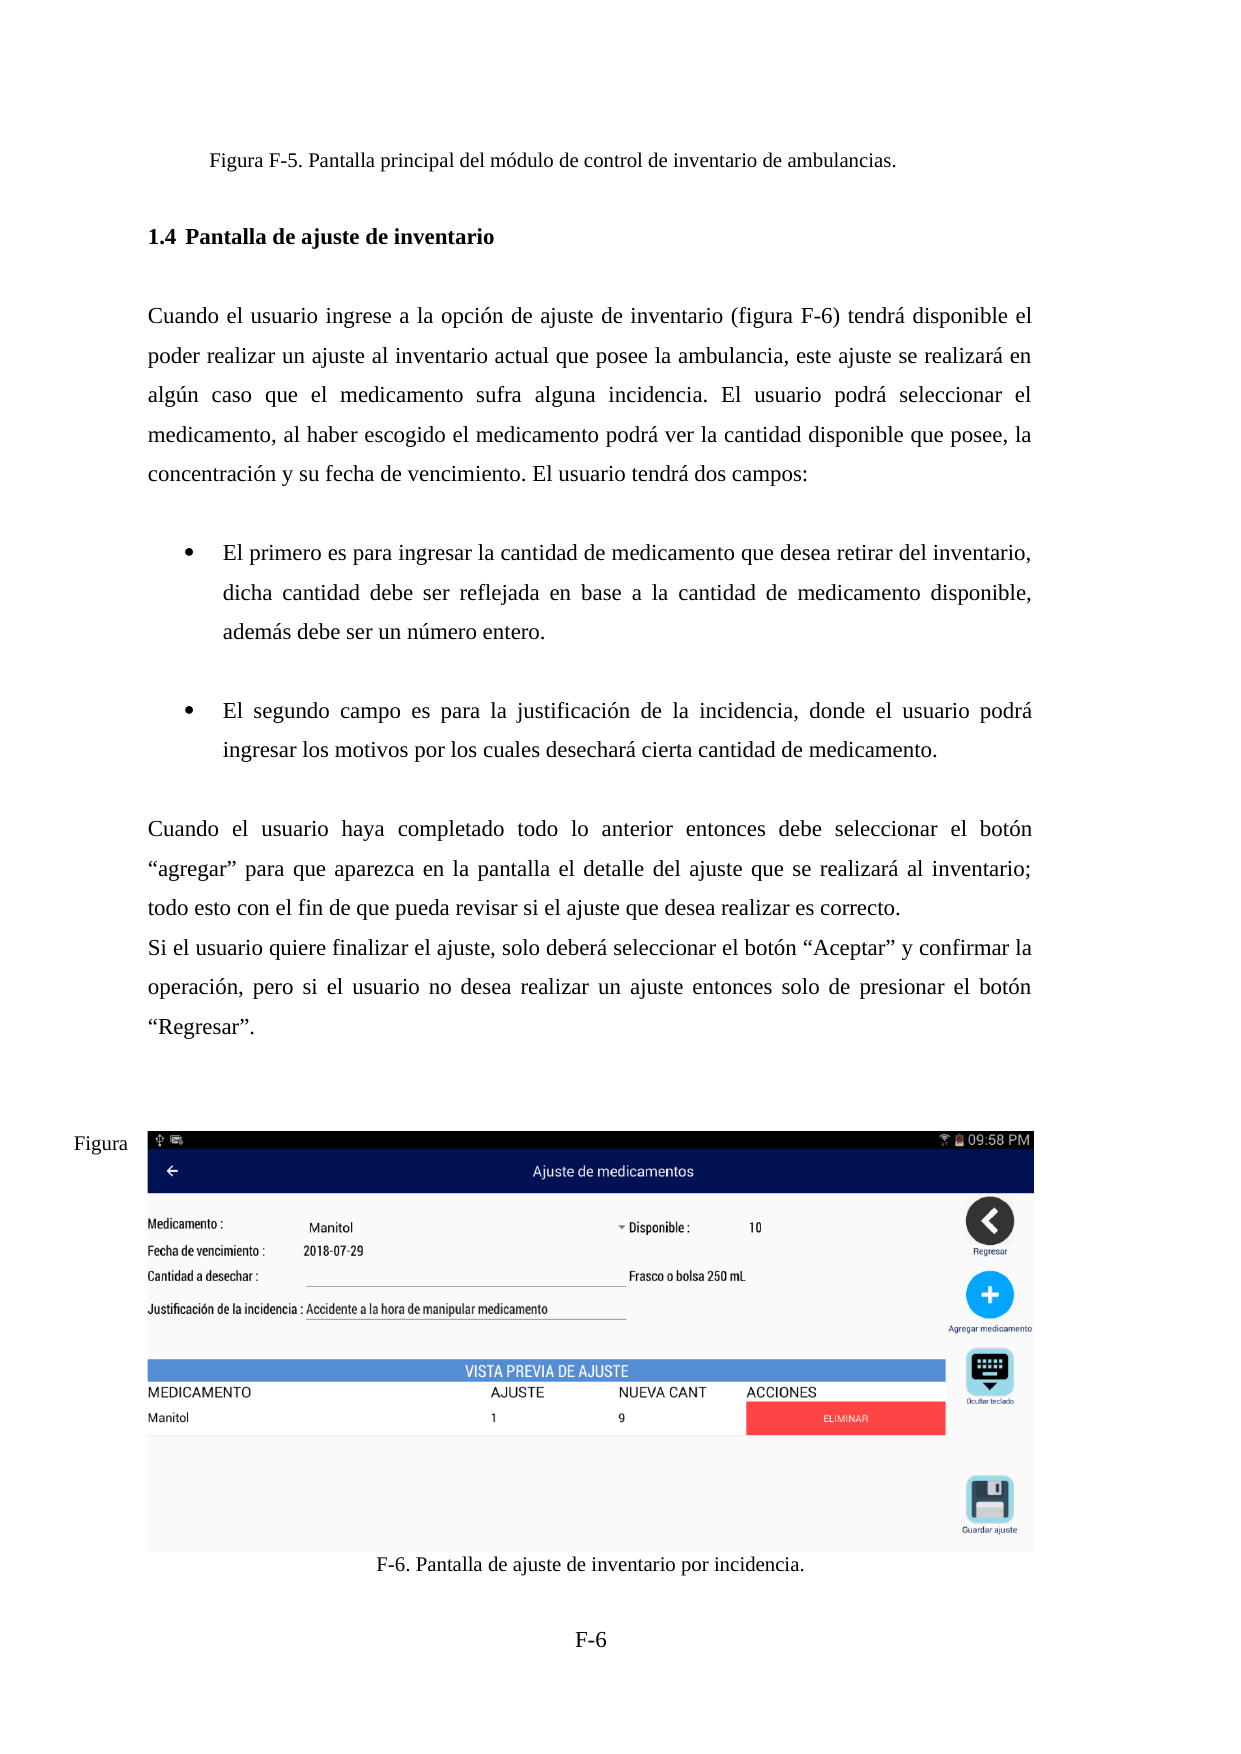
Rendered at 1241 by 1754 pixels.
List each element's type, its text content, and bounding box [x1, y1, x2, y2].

text Si el usuario quiere finalizar el ajuste, solo deberá seleccionar el botón “Aceptar” y confirmar la operación, pero si el usuario no desea realizar un ajuste entonces solo de presionar el botón “Regresar”. [148, 934, 1033, 1039]
text Cuando el usuario haya completado todo lo anterior entonces debe seleccionar el botón “agregar” para que aparezca en la pantalla el detalle del ajuste que se realizará al inventario; todo esto con el fin de que pueda revisar si el ajuste que desea realizar es correcto. [148, 815, 1033, 921]
text Cuando el usuario ingrese a la opción de ajuste de inventario (figura F-6) tendrá disponible el poder realizar un ajuste al inventario actual que posee la ambulancia, este ajuste se realizará en algún caso que el medicamento sufra alguna incidencia. El usuario podrá seleccionar el medicamento, al haber escogido el medicamento podrá ver la cantidad disponible que posee, la concentración y su fecha de vencimiento. El usuario tendrá dos campos: [148, 302, 1033, 486]
text Figura F-5. Pantalla principal del módulo de control de inventario de ambulancias. [73, 148, 1033, 172]
list El primero es para ingresar la cantidad de medicamento que desea retirar del inventario, dicha cantidad debe ser reflejada en base a la cantidad de medicamento disponible, además debe ser un número entero. [185, 539, 1033, 644]
list El segundo campo es para la justificación de la incidencia, donde el usuario podrá ingresar los motivos por los cuales desechará cierta cantidad de medicamento. [185, 697, 1033, 763]
list Pantalla de ajuste de inventario [148, 223, 1033, 249]
picture [147, 1131, 1034, 1552]
